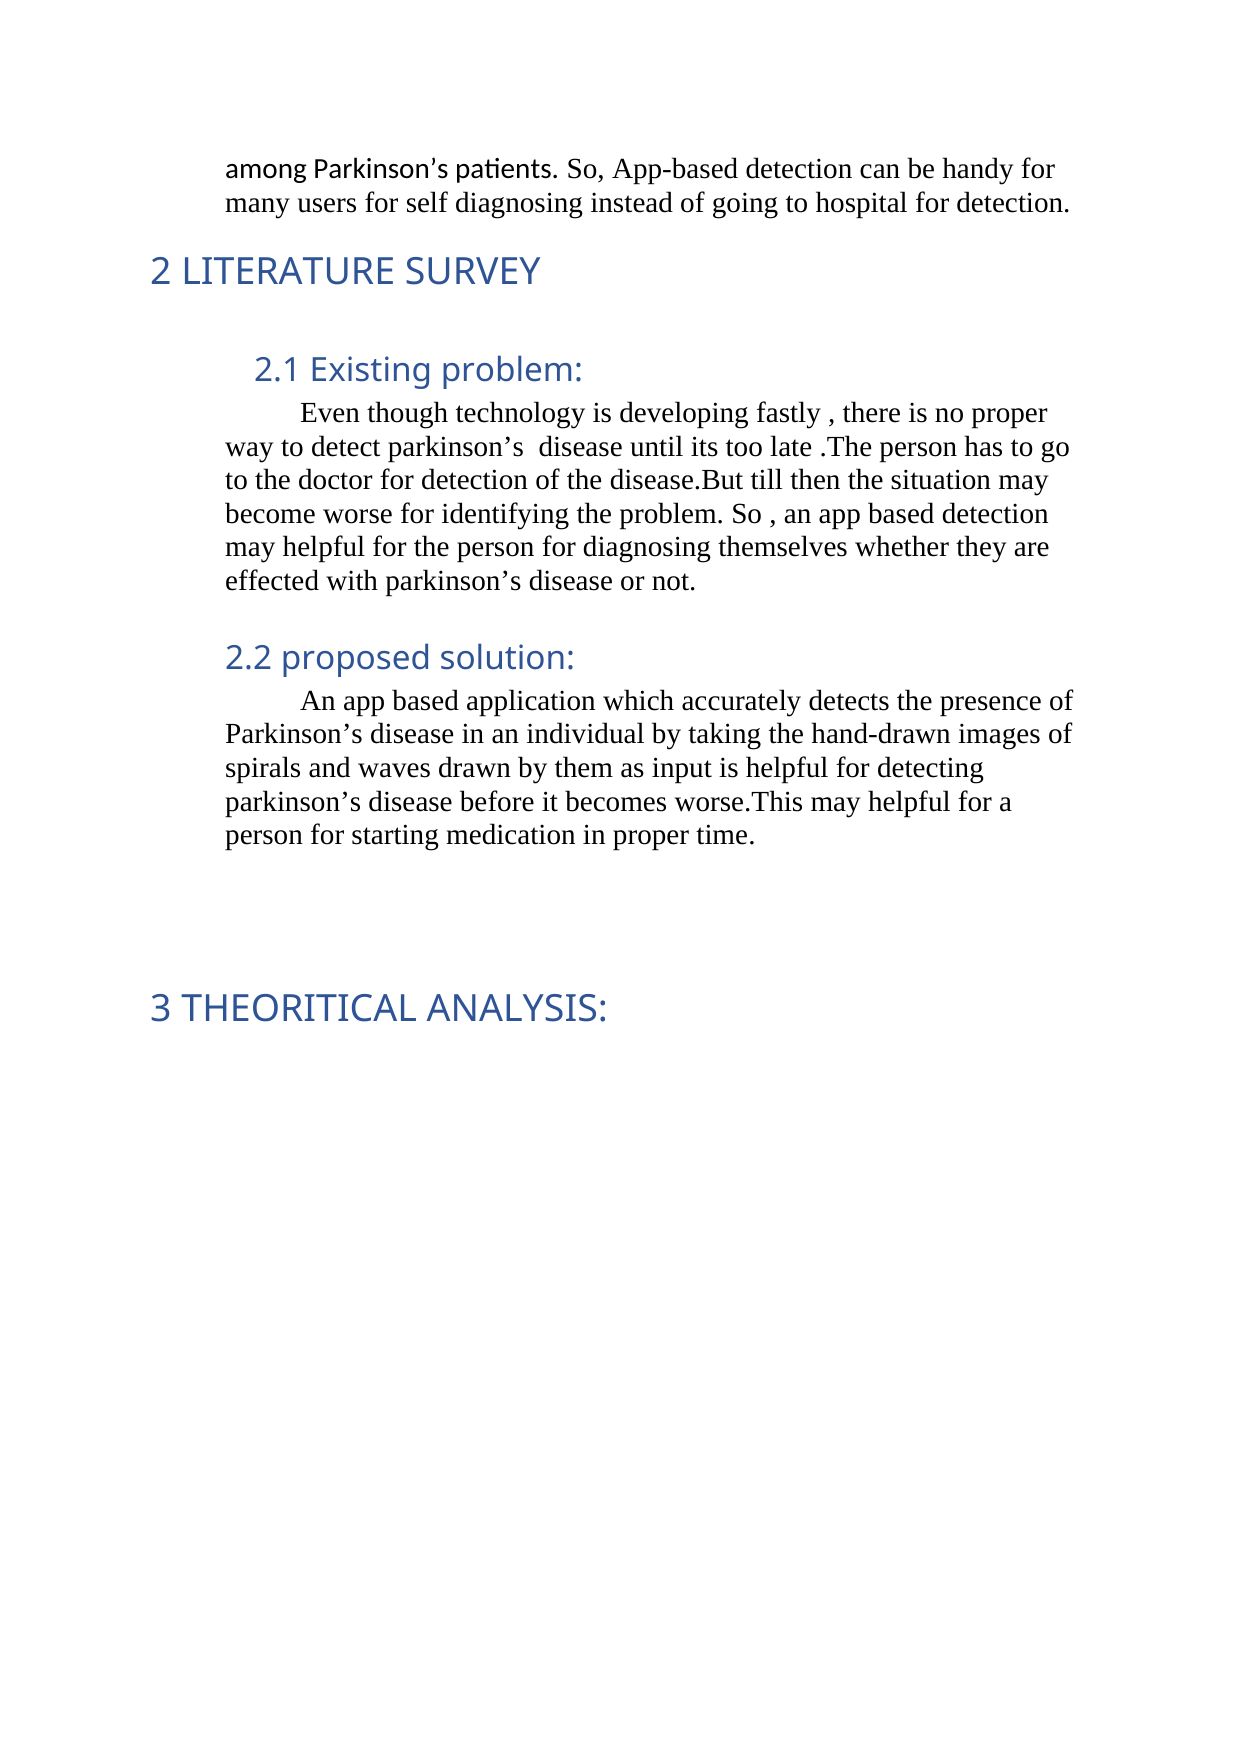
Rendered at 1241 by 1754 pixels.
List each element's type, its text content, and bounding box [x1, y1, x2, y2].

list An app based application which accurately detects the presence of Parkinson’s disease in an individual by taking the hand-drawn images of spirals and waves drawn by them as input is helpful for detecting parkinson’s disease before it becomes worse.This may helpful for a person for starting medication in proper time. [225, 683, 1090, 851]
subtitle 2.2 proposed solution: [150, 634, 1090, 679]
list Even though technology is developing fastly , there is no proper way to detect parkinson’s disease until its too late .The person has to go to the doctor for detection of the disease.But till then the situation may become worse for identifying the problem. So , an app based detection may helpful for the person for diagnosing themselves whether they are effected with parkinson’s disease or not. [225, 395, 1090, 596]
subtitle 3 THEORITICAL ANALYSIS: [150, 981, 1090, 1032]
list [225, 150, 1090, 219]
subtitle 2.1 Existing problem: [150, 346, 1090, 392]
subtitle 2 LITERATURE SURVEY [150, 244, 1090, 295]
